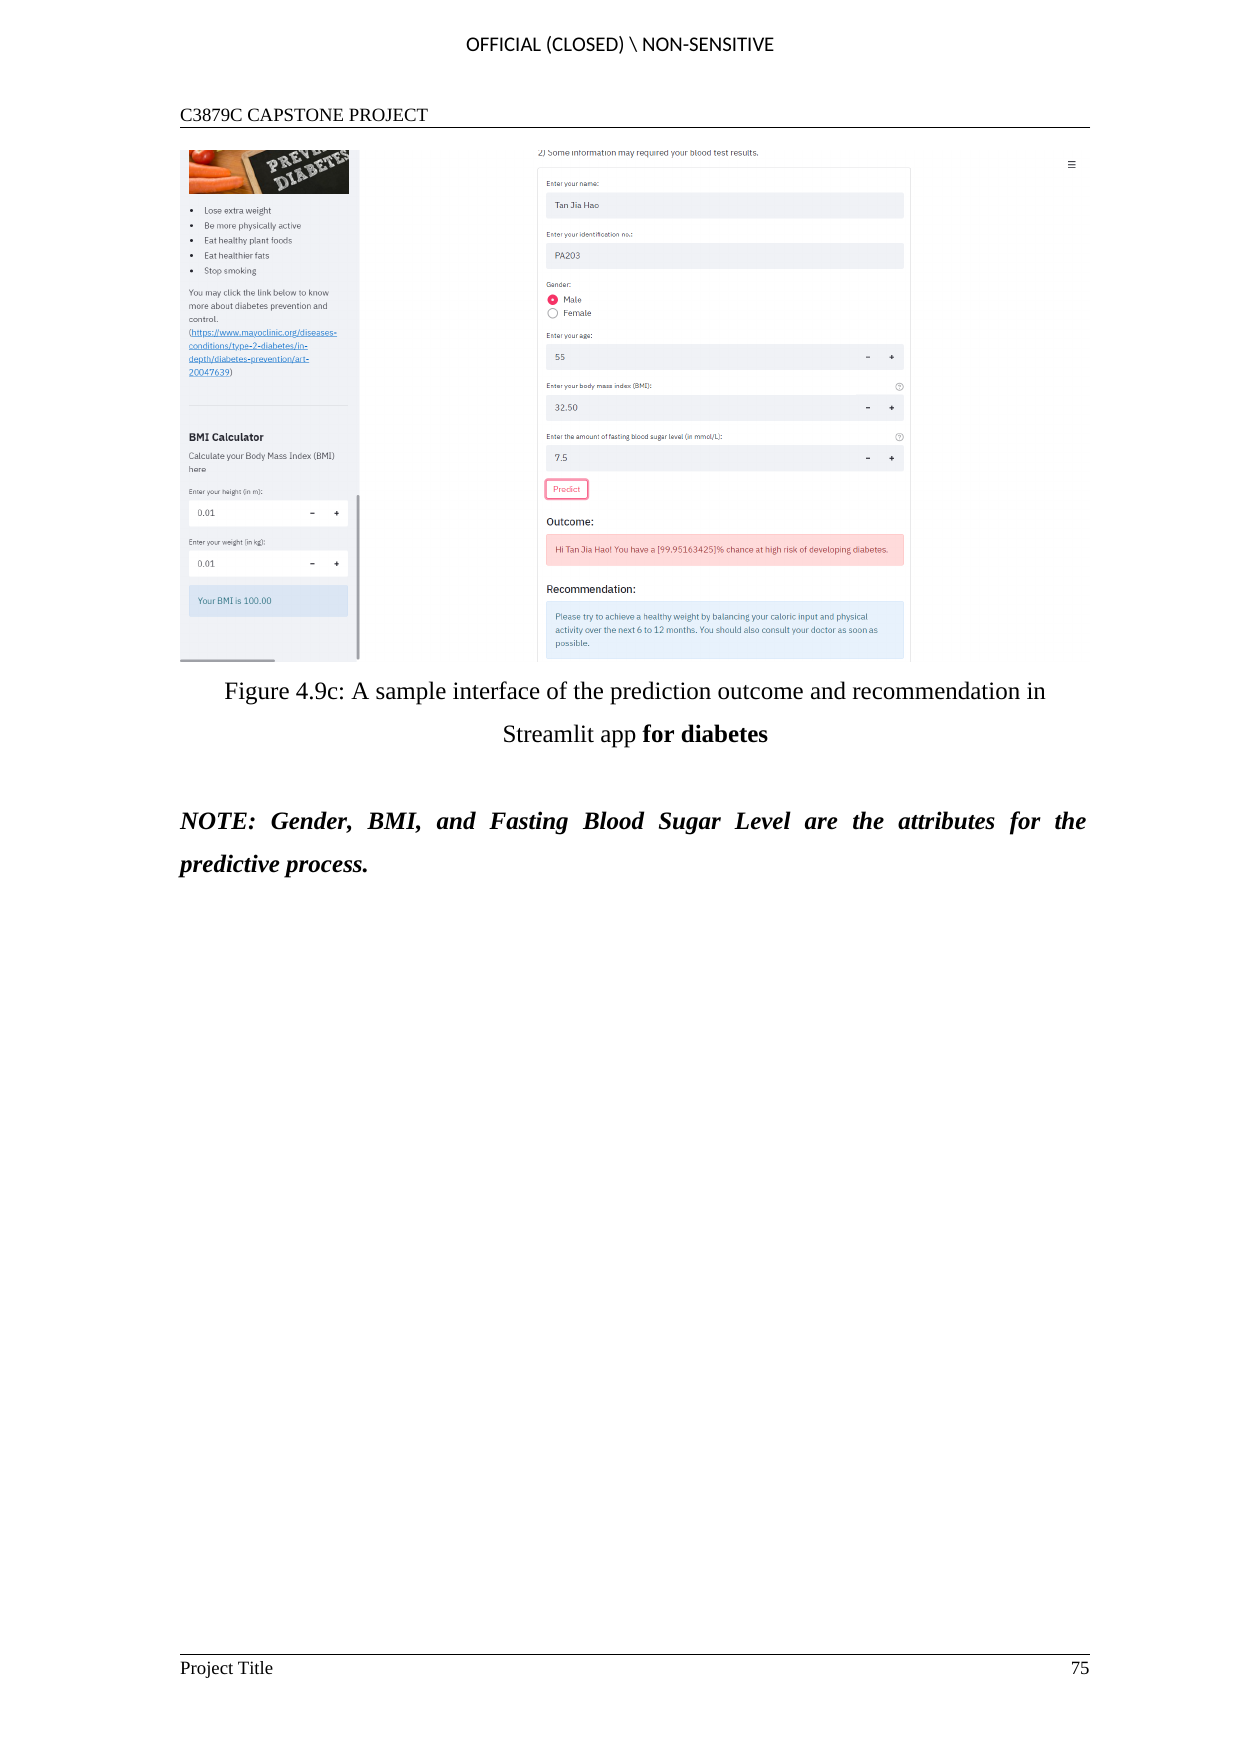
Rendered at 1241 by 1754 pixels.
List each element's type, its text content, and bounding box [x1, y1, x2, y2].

text NOTE: Gender, BMI, and Fasting Blood Sugar Level are the attributes for the predictive process. [180, 806, 1090, 878]
picture [180, 150, 1091, 662]
text Figure 4.9c: A sample interface of the prediction outcome and recommendation in Streamlit app for diabetes [180, 676, 1090, 748]
